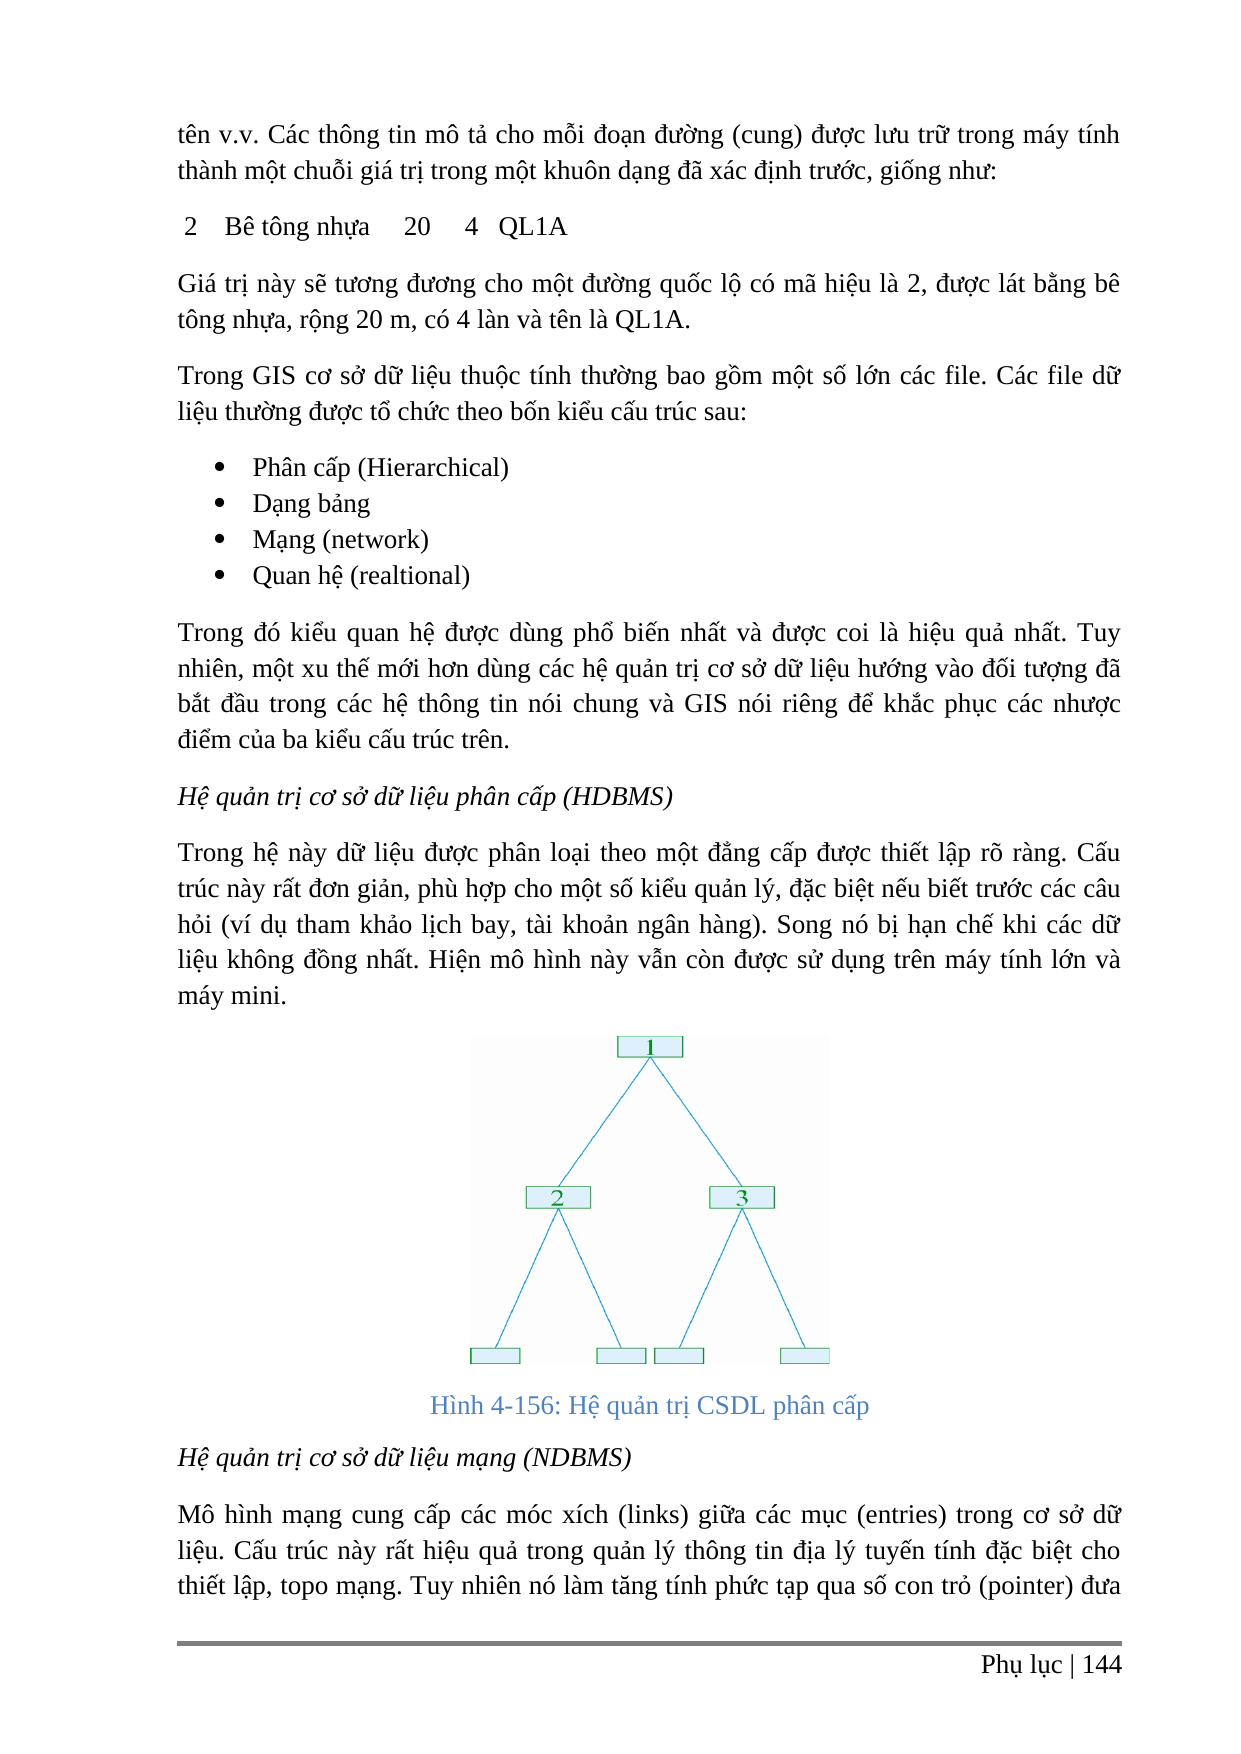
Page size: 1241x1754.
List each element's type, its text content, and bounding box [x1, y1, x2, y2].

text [177, 1498, 1122, 1601]
text Trong GIS cơ sở dữ liệu thuộc tính thường bao gồm một số lớn các file. Các file dữ liệu thường được tổ chức theo bốn kiểu cấu trúc sau: [177, 359, 1122, 426]
list Mạng (network) [215, 523, 1122, 555]
text Hình 4-106: Hệ quản trị CSDL phân cấp [177, 1389, 1122, 1421]
list Phân cấp (Hierarchical) [215, 452, 1122, 483]
text Giá trị này sẽ tương đương cho một đường quốc lộ có mã hiệu là 2, được lát bằng bê tông nhựa, rộng 20 m, có 4 làn và tên là QL1A. [177, 267, 1122, 334]
list Quan hệ (realtional) [215, 559, 1122, 591]
text Hệ quản trị cơ sở dữ liệu mạng (NDBMS) [177, 1441, 1122, 1473]
text Hệ quản trị cơ sở dữ liệu phân cấp (HDBMS) [177, 780, 1122, 811]
text 2 Bê tông nhựa 20 4 QL1A [177, 210, 1122, 242]
picture [470, 1036, 830, 1364]
text Trong đó kiểu quan hệ được dùng phổ biến nhất và được coi là hiệu quả nhất. Tuy nhiên, một xu thế mới hơn dùng các hệ quản trị cơ sở dữ liệu hướng vào đối tượng đã bắt đầu trong các hệ thông tin nói chung và GIS nói riêng để khắc phục các nhược điểm của ba kiểu cấu trúc trên. [177, 616, 1122, 754]
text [177, 118, 1122, 185]
list Dạng bảng [215, 487, 1122, 519]
text Trong hệ này dữ liệu được phân loại theo một đẳng cấp được thiết lập rõ ràng. Cấu trúc này rất đơn giản, phù hợp cho một số kiểu quản lý, đặc biệt nếu biết trước các câu hỏi (ví dụ tham khảo lịch bay, tài khoản ngân hàng). Song nó bị hạn chế khi các dữ liệu không đồng nhất. Hiện mô hình này vẫn còn được sử dụng trên máy tính lớn và máy mini. [177, 836, 1122, 1011]
